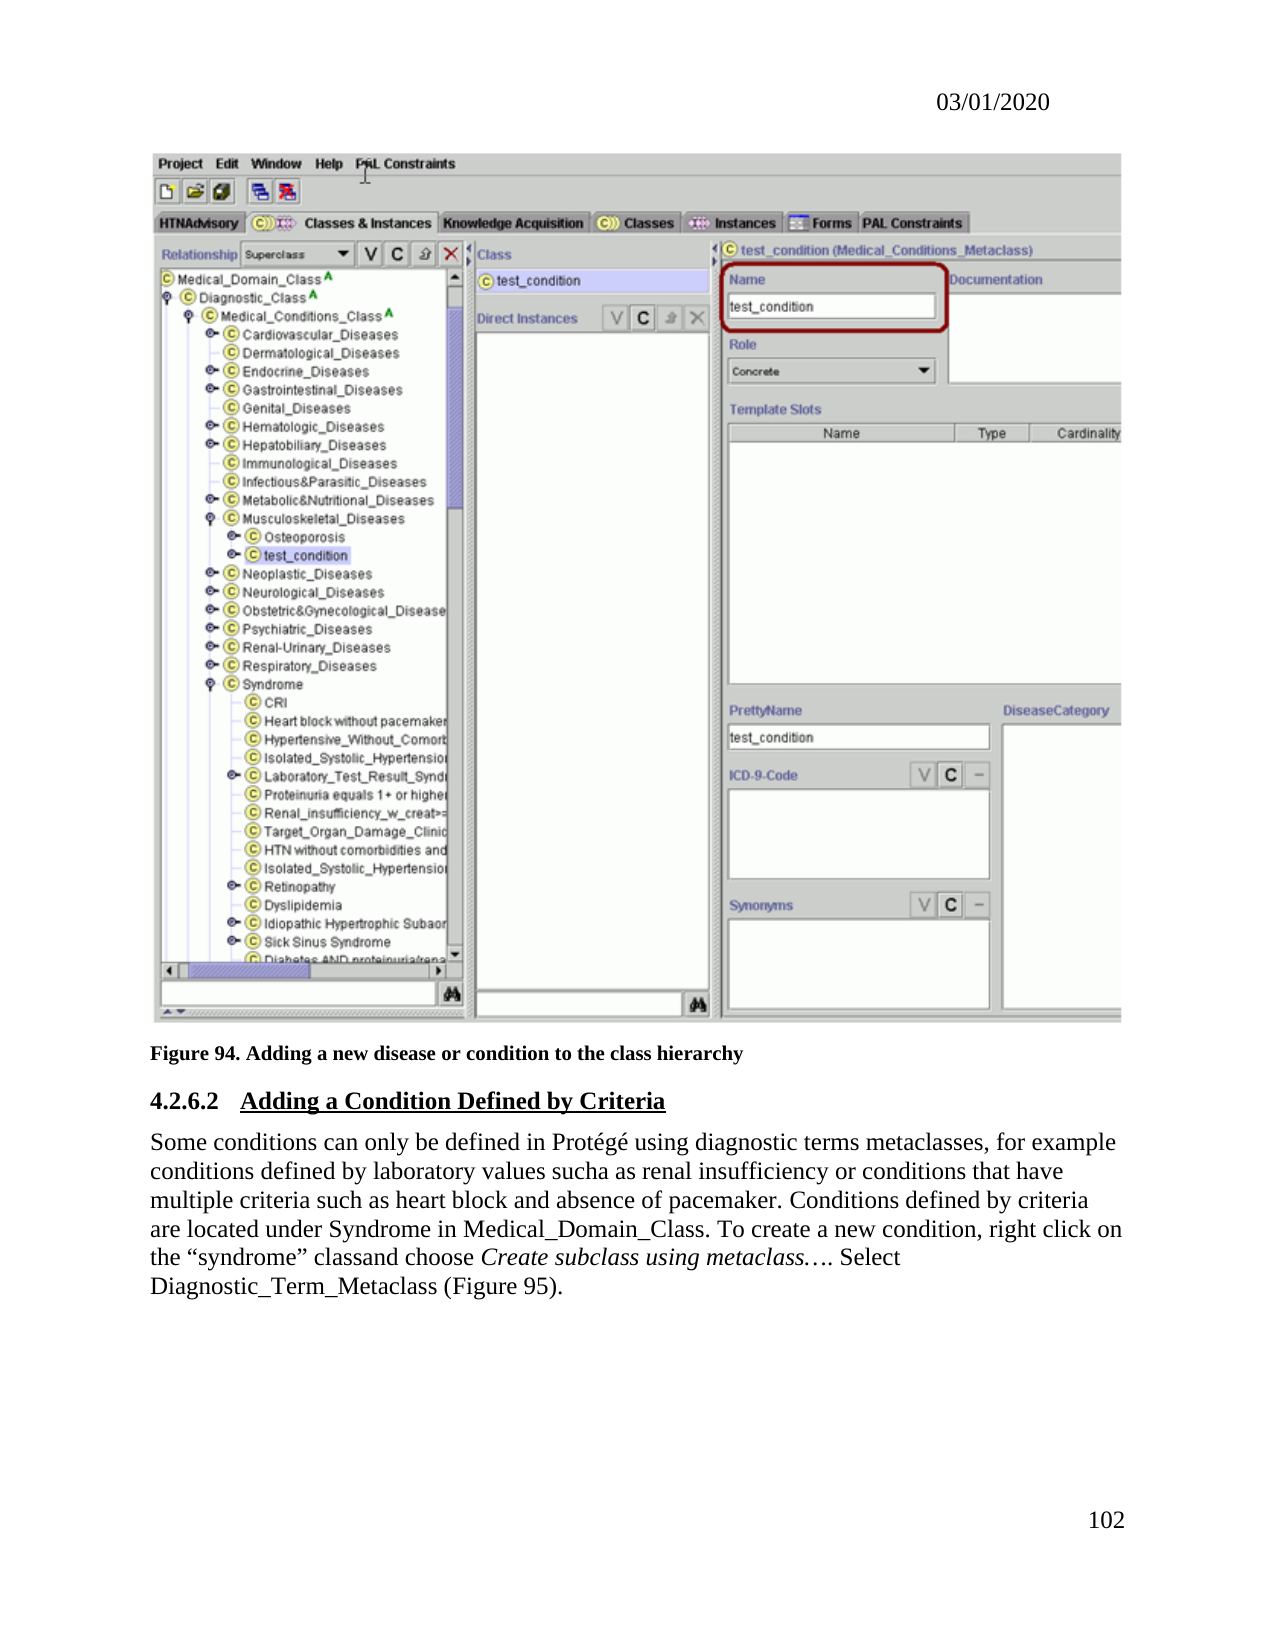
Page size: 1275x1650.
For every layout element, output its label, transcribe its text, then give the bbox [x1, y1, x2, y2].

picture [150, 150, 1125, 1029]
subtitle ​Adding a Condition Defined by Criteria [150, 1086, 1125, 1115]
text Some conditions can only be defined in Protégé using diagnostic terms metaclasses, for example conditions defined by laboratory values sucha as renal insufficiency or conditions that have multiple criteria such as heart block and absence of pacemaker. Conditions defined by criteria are located under Syndrome in Medical_Domain_Class. To create a new condition, right click on the “syndrome” classand choose Create subclass using metaclass…. Select Diagnostic_Term_Metaclass (Figure 95). [150, 1127, 1125, 1300]
